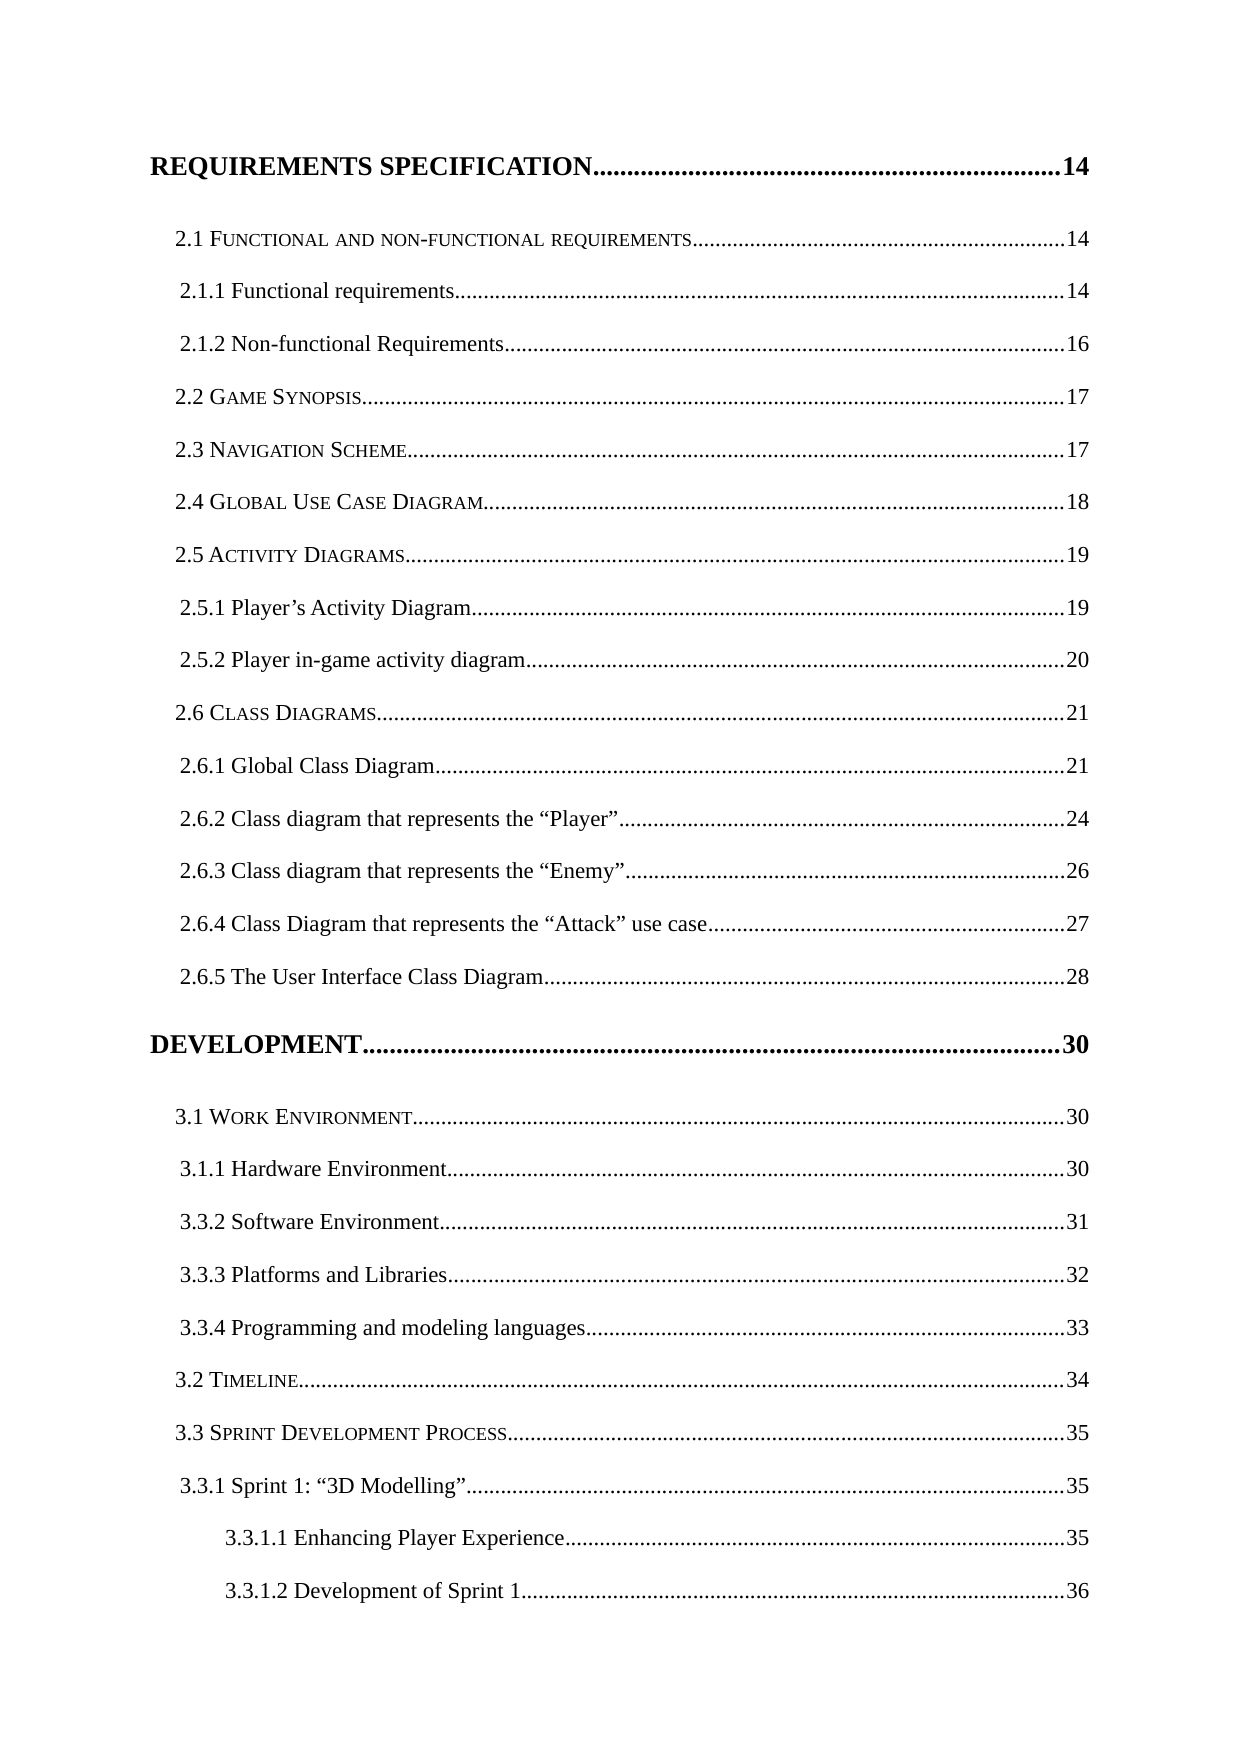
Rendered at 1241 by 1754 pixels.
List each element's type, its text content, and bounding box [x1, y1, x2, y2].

text 2.1 Functional and non-functional requirements 14 [175, 225, 1090, 251]
text 3.3.1.1 Enhancing Player Experience 35 [225, 1524, 1090, 1551]
text 3.3.4 Programming and modeling languages 33 [179, 1313, 1090, 1340]
text 2.2 Game Synopsis 17 [175, 383, 1090, 409]
text 3.3.1.2 Development of Sprint 1 36 [225, 1577, 1090, 1603]
text 3.1.1 Hardware Environment 30 [179, 1155, 1090, 1182]
text 2.6.3 Class diagram that represents the “Enemy” 26 [179, 857, 1090, 884]
text 2.6.1 Global Class Diagram 21 [179, 752, 1090, 778]
text 2.6.5 The User Interface Class Diagram 28 [179, 963, 1090, 989]
text 2.6.2 Class diagram that represents the “Player” 24 [179, 804, 1090, 831]
text 3.3.2 Software Environment 31 [179, 1208, 1090, 1234]
text 2.5 Activity Diagrams 19 [175, 541, 1090, 567]
text 3.3.1 Sprint 1: “3D Modelling” 35 [179, 1472, 1090, 1498]
text 3.3.3 Platforms and Libraries 32 [179, 1261, 1090, 1287]
text 3.3 Sprint Development Process 35 [175, 1419, 1090, 1445]
text 2.3 Navigation Scheme 17 [175, 436, 1090, 462]
text 2.5.1 Player’s Activity Diagram 19 [179, 594, 1090, 620]
text Development 30 [150, 1028, 1090, 1059]
text 2.5.2 Player in-game activity diagram 20 [179, 646, 1090, 673]
text 2.1.1 Functional requirements 14 [179, 277, 1090, 304]
text 3.1 Work Environment 30 [175, 1103, 1090, 1129]
text 2.1.2 Non-functional Requirements 16 [179, 330, 1090, 357]
text 3.2 Timeline 34 [175, 1366, 1090, 1393]
text 2.6 Class Diagrams 21 [175, 699, 1090, 726]
text 2.6.4 Class Diagram that represents the “Attack” use case 27 [179, 910, 1090, 936]
text Requirements Specification 14 [150, 150, 1090, 181]
text 2.4 Global Use Case Diagram 18 [175, 488, 1090, 515]
